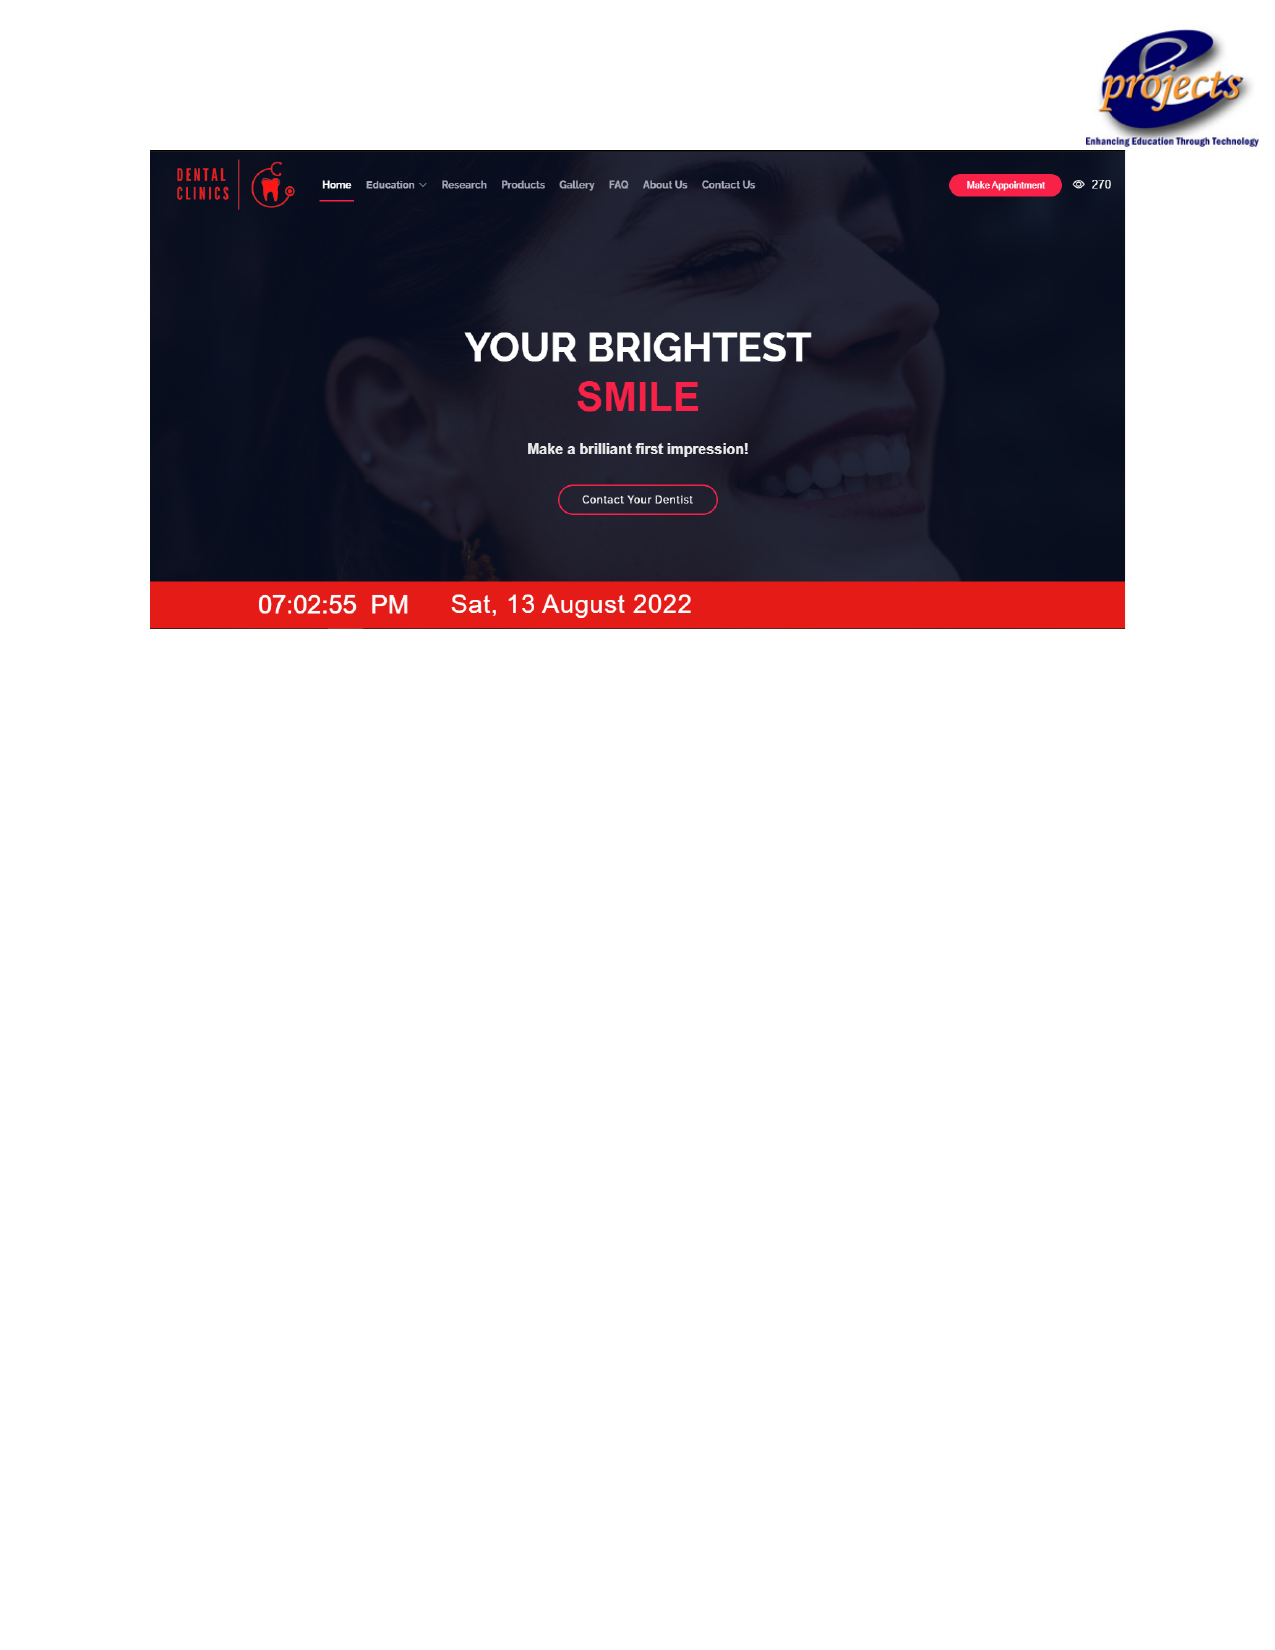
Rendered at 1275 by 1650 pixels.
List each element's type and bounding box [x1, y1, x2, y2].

picture [1086, 25, 1260, 149]
picture [150, 150, 1125, 629]
